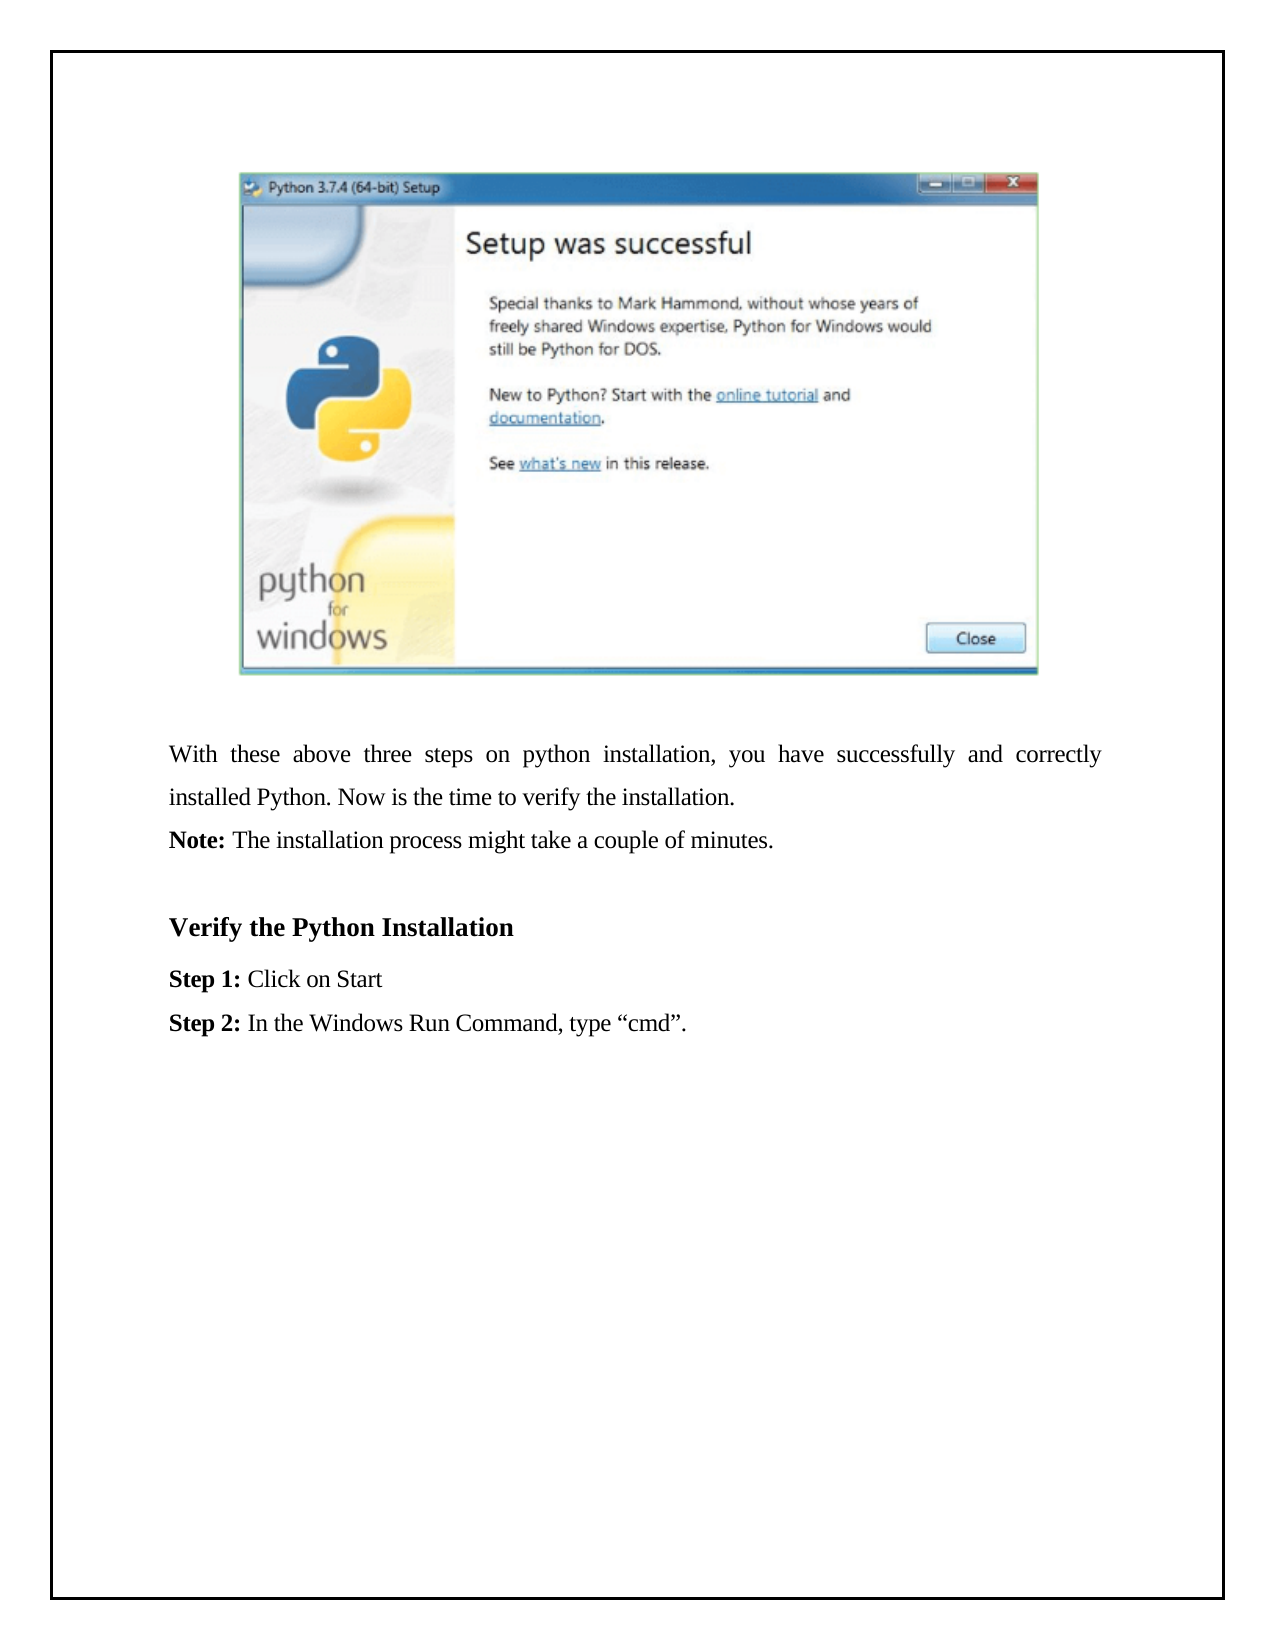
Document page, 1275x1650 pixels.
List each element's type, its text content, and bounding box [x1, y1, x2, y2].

subtitle Verify the Python Installation [169, 912, 1103, 943]
text Step 2: In the Windows Run Command, type “cmd”. [169, 1008, 1103, 1036]
text Step 1: Click on Start [169, 964, 1103, 993]
text Note: The installation process might take a couple of minutes. [169, 825, 1103, 854]
text With these above three steps on python installation, you have successfully and correctly installed Python. Now is the time to verify the installation. [169, 739, 1103, 811]
picture [186, 150, 1086, 682]
